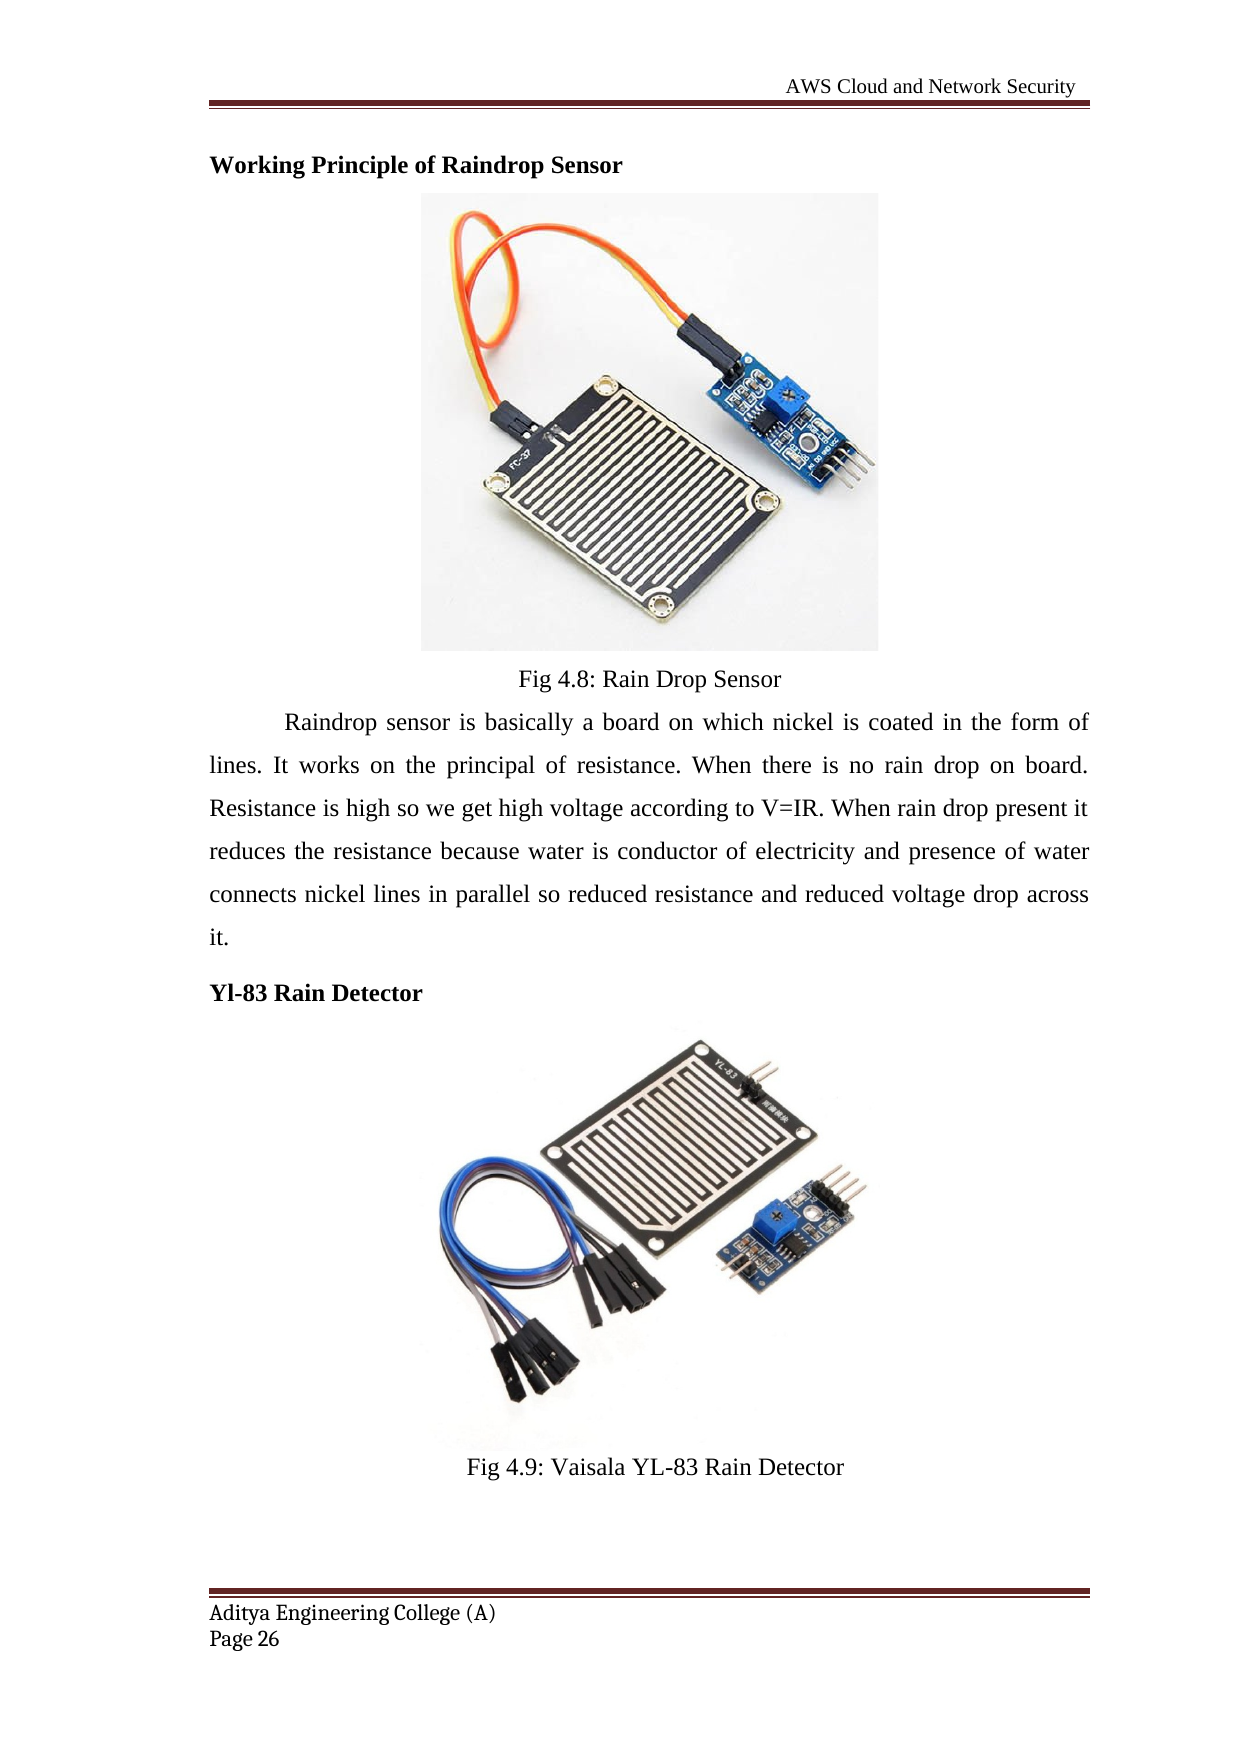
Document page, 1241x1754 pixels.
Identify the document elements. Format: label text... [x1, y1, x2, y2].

text Fig 4.9: Vaisala YL-83 Rain Detector [220, 1452, 1090, 1481]
text Working Principle of Raindrop Sensor [209, 150, 1090, 179]
text Raindrop sensor is basically a board on which nickel is coated in the form of lines. It works on the principal of resistance. When there is no rain drop on board. Resistance is high so we get high voltage according to V=IR. When rain drop present it reduces the resistance because water is conductor of electricity and presence of water connects nickel lines in parallel so reduced resistance and reduced voltage drop across it. [209, 707, 1090, 951]
subtitle Yl-83 Rain Detector [209, 978, 1090, 1007]
picture [419, 1020, 880, 1451]
picture [421, 193, 879, 651]
text Fig 4.8: Rain Drop Sensor [209, 664, 1090, 692]
